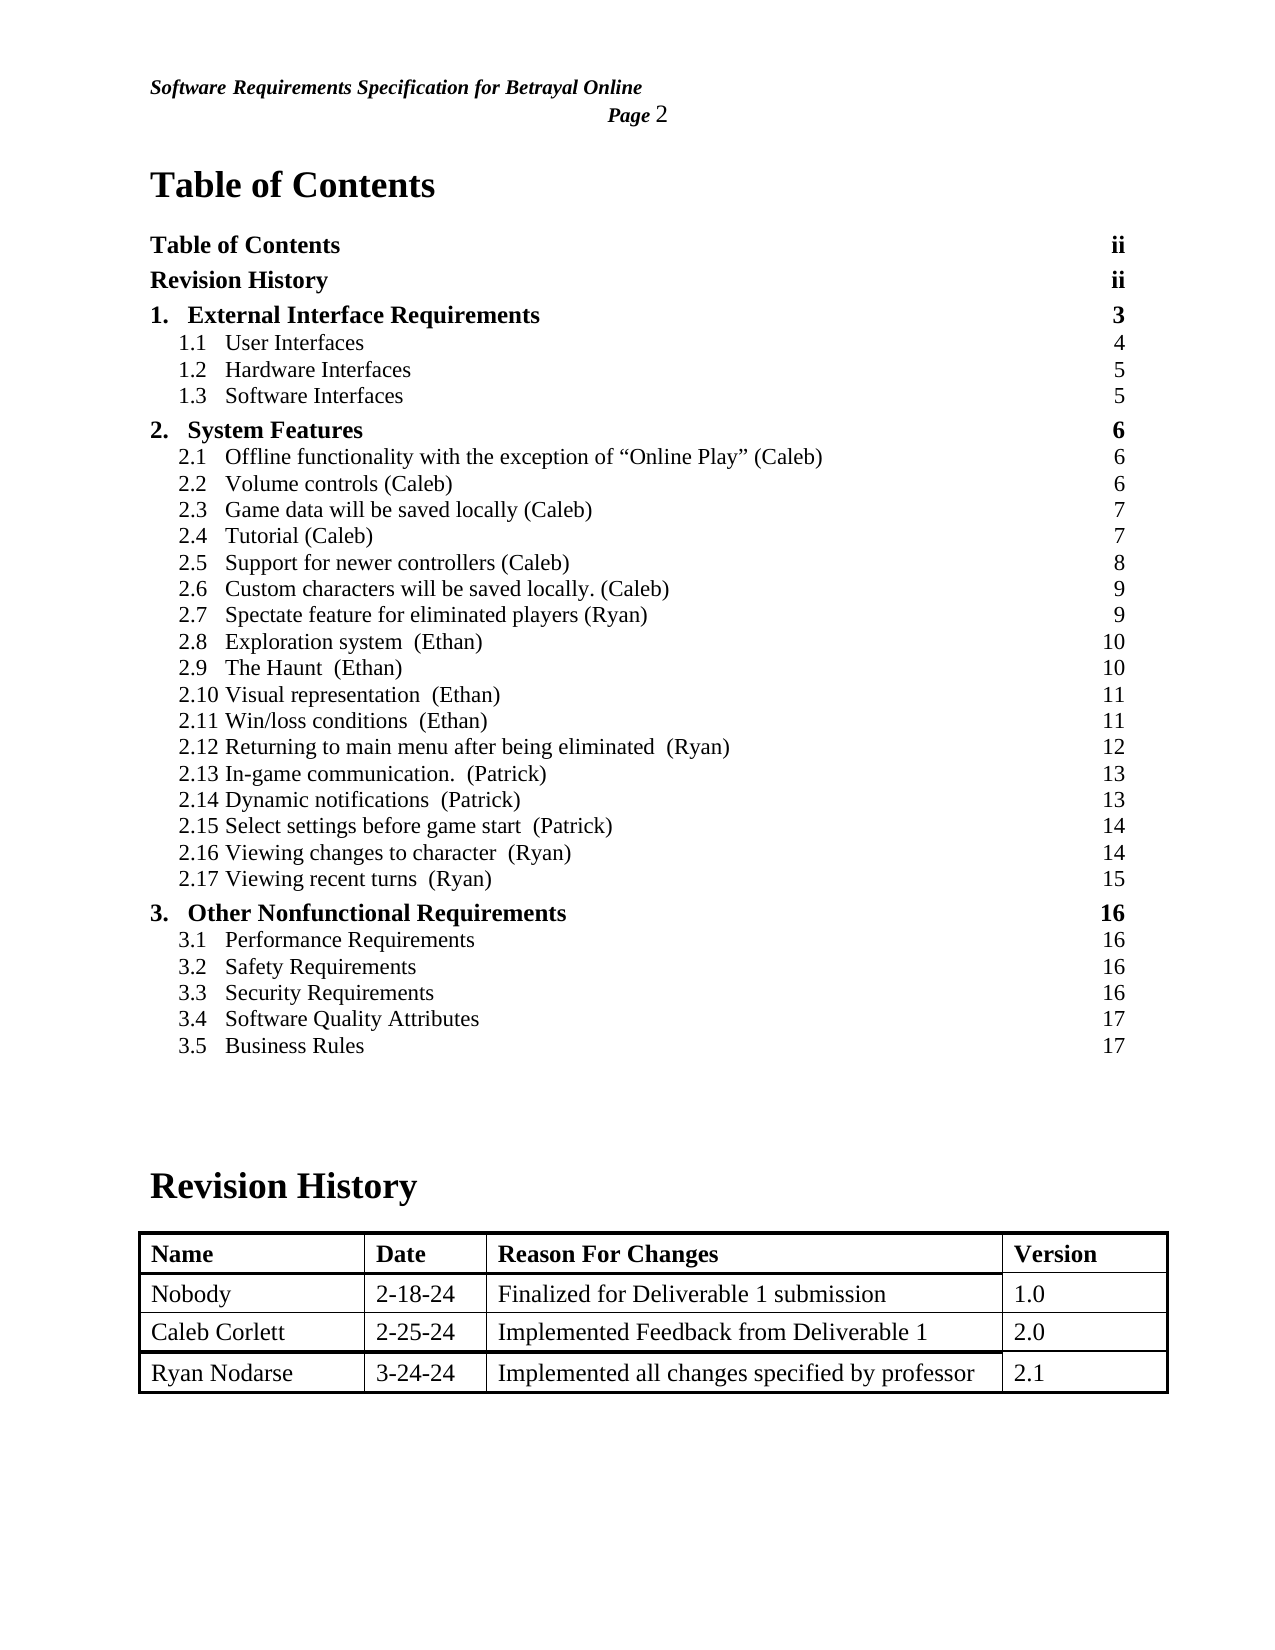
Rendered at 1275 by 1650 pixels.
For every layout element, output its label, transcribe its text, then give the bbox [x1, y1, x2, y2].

table_cell 2-25-24 [365, 1313, 486, 1350]
table_cell 2.1 [1003, 1352, 1166, 1391]
table_cell Caleb Corlett [141, 1313, 364, 1350]
table_cell 2.0 [1003, 1313, 1166, 1350]
table_header Date [365, 1235, 486, 1272]
table_cell 1.0 [1003, 1273, 1166, 1312]
text Revision History [150, 1163, 1125, 1206]
table_cell 2-18-24 [365, 1275, 486, 1312]
table_cell Ryan Nodarse [141, 1354, 364, 1391]
table_cell Implemented Feedback from Deliverable 1 [487, 1313, 1002, 1350]
table_cell Nobody [141, 1275, 364, 1312]
text Table of Contents [150, 162, 1125, 206]
table_header Name [141, 1235, 364, 1272]
table_header Version [1003, 1235, 1166, 1272]
table_cell Implemented all changes specified by professor [487, 1354, 1002, 1391]
table_header Reason For Changes [487, 1235, 1002, 1272]
table_cell 3-24-24 [365, 1354, 486, 1391]
table_cell Finalized for Deliverable 1 submission [487, 1275, 1002, 1312]
